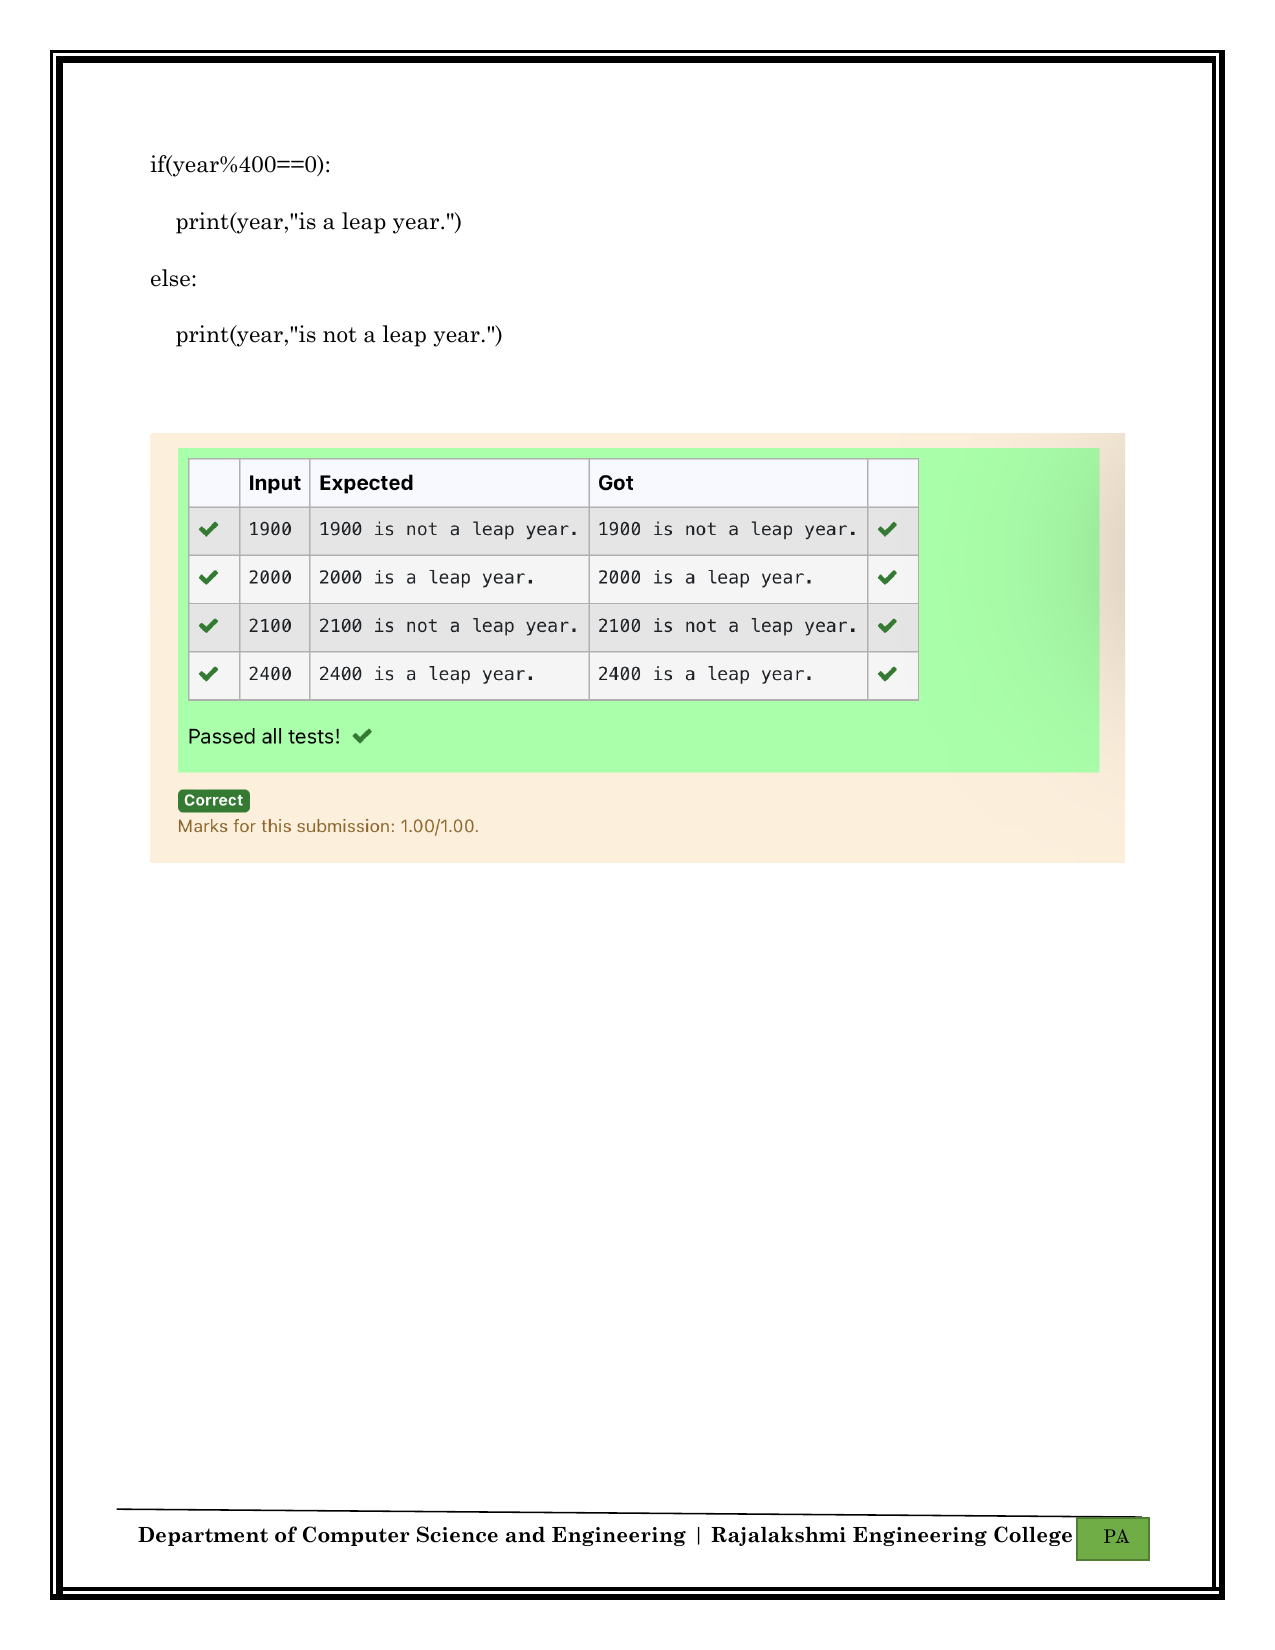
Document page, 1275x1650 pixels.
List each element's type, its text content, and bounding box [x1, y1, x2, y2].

text print(year,"is a leap year.") [150, 207, 1125, 234]
text print(year,"is not a leap year.") [150, 320, 1125, 348]
text if(year%400==0): [150, 150, 1125, 178]
picture [150, 433, 1125, 863]
text else: [150, 263, 1125, 291]
